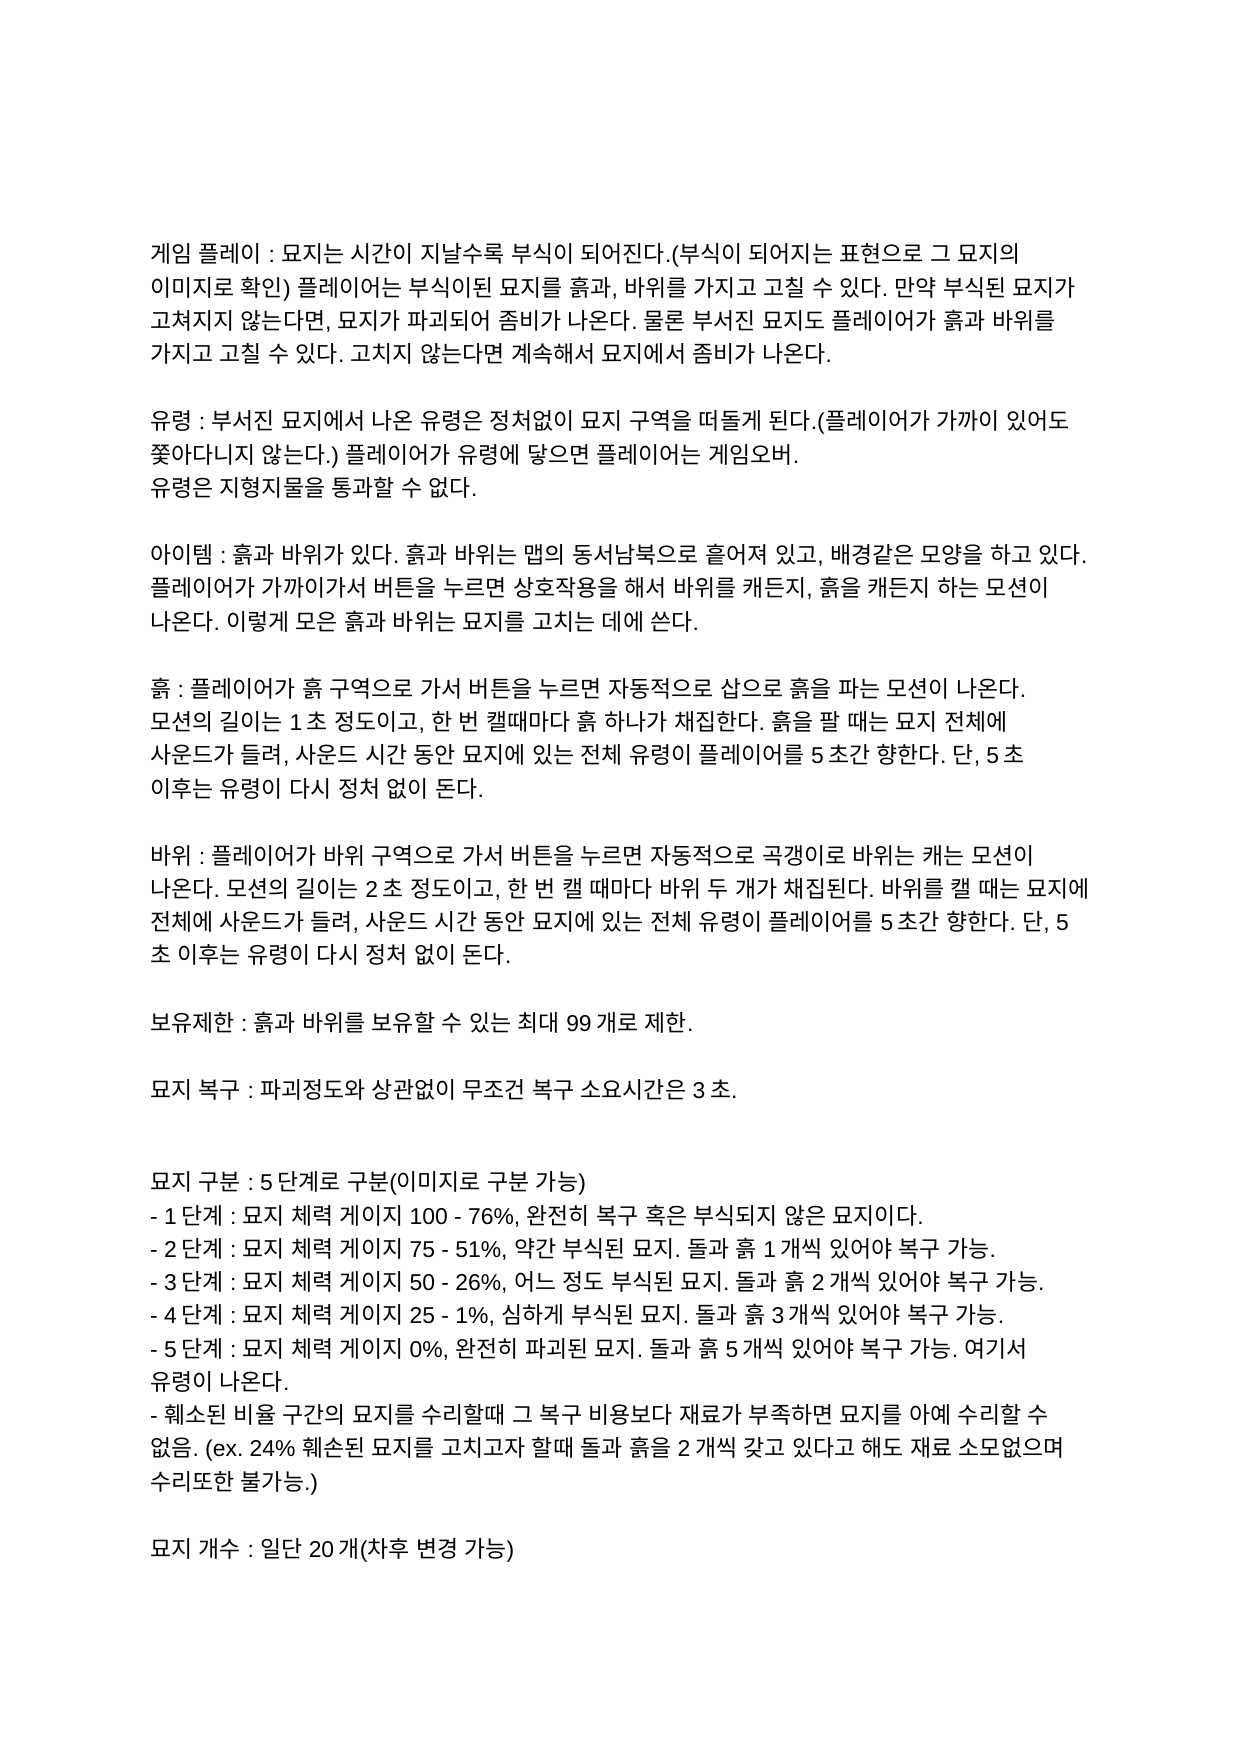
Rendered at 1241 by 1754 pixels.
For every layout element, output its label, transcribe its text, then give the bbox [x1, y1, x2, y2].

text - 1단계 : 묘지 체력 게이지 100 - 76%, 완전히 복구 혹은 부식되지 않은 묘지이다. [150, 1197, 1090, 1231]
text 유령은 지형지물을 통과할 수 없다. [150, 470, 1090, 503]
text 묘지 복구 : 파괴정도와 상관없이 무조건 복구 소요시간은 3초. [150, 1072, 1090, 1105]
text - 2단계 : 묘지 체력 게이지 75 - 51%, 약간 부식된 묘지. 돌과 흙 1개씩 있어야 복구 가능. [150, 1231, 1090, 1264]
text - 4단계 : 묘지 체력 게이지 25 - 1%, 심하게 부식된 묘지. 돌과 흙 3개씩 있어야 복구 가능. [150, 1297, 1090, 1330]
text 게임 플레이 : 묘지는 시간이 지날수록 부식이 되어진다.(부식이 되어지는 표현으로 그 묘지의 이미지로 확인) 플레이어는 부식이된 묘지를 흙과, 바위를 가지고 고칠 수 있다. 만약 부식된 묘지가 고쳐지지 않는다면, 묘지가 파괴되어 좀비가 나온다. 물론 부서진 묘지도 플레이어가 흙과 바위를 가지고 고칠 수 있다. 고치지 않는다면 계속해서 묘지에서 좀비가 나온다. [150, 236, 1090, 369]
text 묘지 개수 : 일단 20개(차후 변경 가능) [150, 1531, 1090, 1564]
text 흙 : 플레이어가 흙 구역으로 가서 버튼을 누르면 자동적으로 삽으로 흙을 파는 모션이 나온다. 모션의 길이는 1초 정도이고, 한 번 캘때마다 흙 하나가 채집한다. 흙을 팔 때는 묘지 전체에 사운드가 들려, 사운드 시간 동안 묘지에 있는 전체 유령이 플레이어를 5초간 향한다. 단, 5초 이후는 유령이 다시 정처 없이 돈다. [150, 671, 1090, 804]
text 아이템 : 흙과 바위가 있다. 흙과 바위는 맵의 동서남북으로 흩어져 있고, 배경같은 모양을 하고 있다. 플레이어가 가까이가서 버튼을 누르면 상호작용을 해서 바위를 캐든지, 흙을 캐든지 하는 모션이 나온다. 이렇게 모은 흙과 바위는 묘지를 고치는 데에 쓴다. [150, 537, 1090, 637]
text - 3단계 : 묘지 체력 게이지 50 - 26%, 어느 정도 부식된 묘지. 돌과 흙 2개씩 있어야 복구 가능. [150, 1264, 1090, 1297]
text 보유제한 : 흙과 바위를 보유할 수 있는 최대 99개로 제한. [150, 1005, 1090, 1038]
text 바위 : 플레이어가 바위 구역으로 가서 버튼을 누르면 자동적으로 곡갱이로 바위는 캐는 모션이 나온다. 모션의 길이는 2초 정도이고, 한 번 캘 때마다 바위 두 개가 채집된다. 바위를 캘 때는 묘지에 전체에 사운드가 들려, 사운드 시간 동안 묘지에 있는 전체 유령이 플레이어를 5초간 향한다. 단, 5초 이후는 유령이 다시 정처 없이 돈다. [150, 838, 1090, 971]
text 유령 : 부서진 묘지에서 나온 유령은 정처없이 묘지 구역을 떠돌게 된다.(플레이어가 가까이 있어도 쫓아다니지 않는다.) 플레이어가 유령에 닿으면 플레이어는 게임오버. [150, 403, 1090, 470]
text 묘지 구분 : 5단계로 구분(이미지로 구분 가능) [150, 1164, 1090, 1197]
text - 5단계 : 묘지 체력 게이지 0%, 완전히 파괴된 묘지. 돌과 흙 5개씩 있어야 복구 가능. 여기서 유령이 나온다. [150, 1330, 1090, 1397]
text - 훼소된 비율 구간의 묘지를 수리할때 그 복구 비용보다 재료가 부족하면 묘지를 아예 수리할 수 없음. (ex. 24% 훼손된 묘지를 고치고자 할때 돌과 흙을 2개씩 갖고 있다고 해도 재료 소모없으며 수리또한 불가능.) [150, 1397, 1090, 1497]
